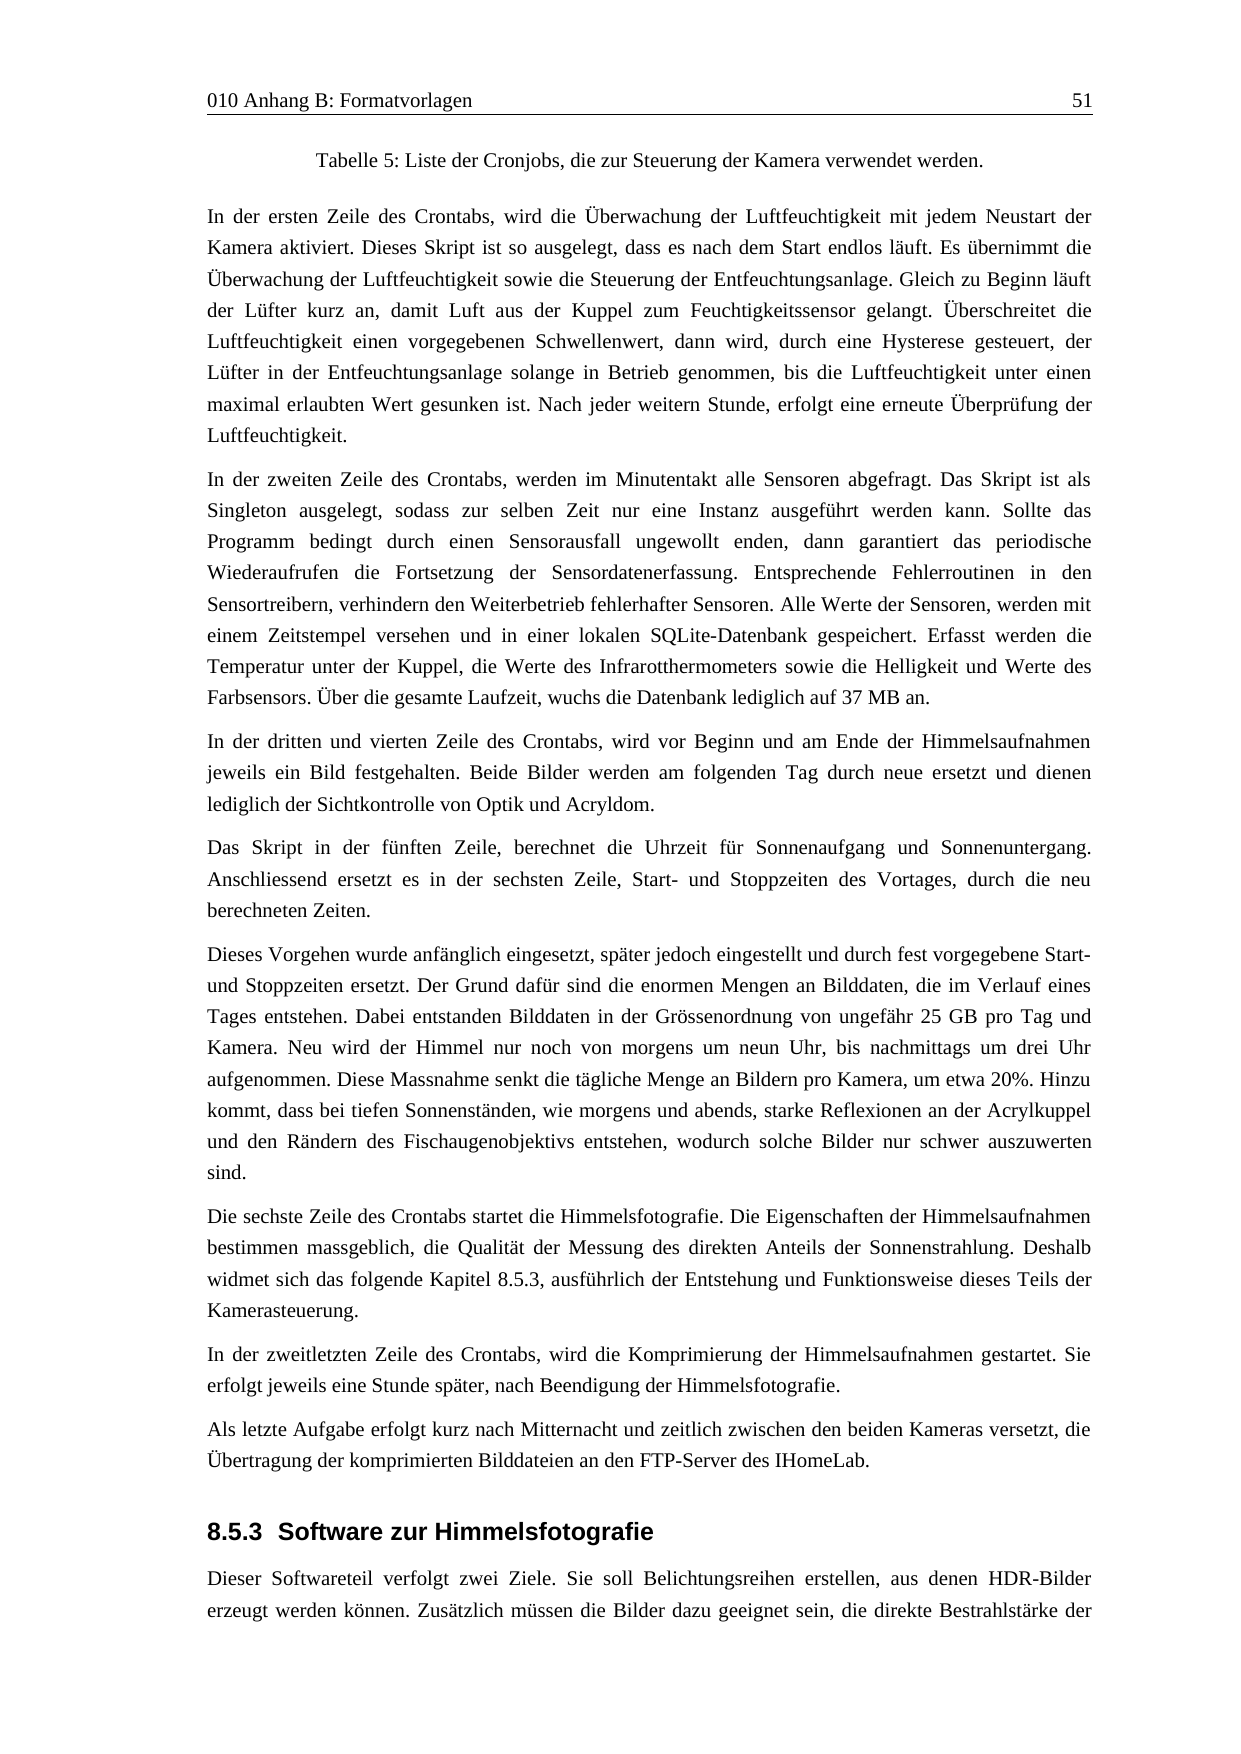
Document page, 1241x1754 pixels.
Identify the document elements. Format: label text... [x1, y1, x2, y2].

text In der zweitletzten Zeile des Crontabs, wird die Komprimierung der Himmelsaufnahmen gestartet. Sie erfolgt jeweils eine Stunde später, nach Beendigung der Himmelsfotografie. [207, 1341, 1093, 1397]
text Das Skript in der fünften Zeile, berechnet die Uhrzeit für Sonnenaufgang und Sonnenuntergang. Anschliessend ersetzt es in der sechsten Zeile, Start- und Stoppzeiten des Vortages, durch die neu berechneten Zeiten. [207, 835, 1093, 922]
subtitle Software zur Himmelsfotografie [207, 1516, 1093, 1545]
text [207, 1566, 1093, 1622]
text Tabelle 5: Liste der Cronjobs, die zur Steuerung der Kamera verwendet werden. [207, 148, 1093, 172]
text In der ersten Zeile des Crontabs, wird die Überwachung der Luftfeuchtigkeit mit jedem Neustart der Kamera aktiviert. Dieses Skript ist so ausgelegt, dass es nach dem Start endlos läuft. Es übernimmt die Überwachung der Luftfeuchtigkeit sowie die Steuerung der Entfeuchtungsanlage. Gleich zu Beginn läuft der Lüfter kurz an, damit Luft aus der Kuppel zum Feuchtigkeitssensor gelangt. Überschreitet die Luftfeuchtigkeit einen vorgegebenen Schwellenwert, dann wird, durch eine Hysterese gesteuert, der Lüfter in der Entfeuchtungsanlage solange in Betrieb genommen, bis die Luftfeuchtigkeit unter einen maximal erlaubten Wert gesunken ist. Nach jeder weitern Stunde, erfolgt eine erneute Überprüfung der Luftfeuchtigkeit. [207, 204, 1093, 447]
text Als letzte Aufgabe erfolgt kurz nach Mitternacht und zeitlich zwischen den beiden Kameras versetzt, die Übertragung der komprimierten Bilddateien an den FTP-Server des IHomeLab. [207, 1416, 1093, 1472]
text In der dritten und vierten Zeile des Crontabs, wird vor Beginn und am Ende der Himmelsaufnahmen jeweils ein Bild festgehalten. Beide Bilder werden am folgenden Tag durch neue ersetzt und dienen lediglich der Sichtkontrolle von Optik und Acryldom. [207, 729, 1093, 816]
text Dieses Vorgehen wurde anfänglich eingesetzt, später jedoch eingestellt und durch fest vorgegebene Start- und Stoppzeiten ersetzt. Der Grund dafür sind die enormen Mengen an Bilddaten, die im Verlauf eines Tages entstehen. Dabei entstanden Bilddaten in der Grössenordnung von ungefähr 25 GB pro Tag und Kamera. Neu wird der Himmel nur noch von morgens um neun Uhr, bis nachmittags um drei Uhr aufgenommen. Diese Massnahme senkt die tägliche Menge an Bildern pro Kamera, um etwa 20%. Hinzu kommt, dass bei tiefen Sonnenständen, wie morgens und abends, starke Reflexionen an der Acrylkuppel und den Rändern des Fischaugenobjektivs entstehen, wodurch solche Bilder nur schwer auszuwerten sind. [207, 941, 1093, 1184]
text In der zweiten Zeile des Crontabs, werden im Minutentakt alle Sensoren abgefragt. Das Skript ist als Singleton ausgelegt, sodass zur selben Zeit nur eine Instanz ausgeführt werden kann. Sollte das Programm bedingt durch einen Sensorausfall ungewollt enden, dann garantiert das periodische Wiederaufrufen die Fortsetzung der Sensordatenerfassung. Entsprechende Fehlerroutinen in den Sensortreibern, verhindern den Weiterbetrieb fehlerhafter Sensoren. Alle Werte der Sensoren, werden mit einem Zeitstempel versehen und in einer lokalen SQLite-Datenbank gespeichert. Erfasst werden die Temperatur unter der Kuppel, die Werte des Infrarotthermometers sowie die Helligkeit und Werte des Farbsensors. Über die gesamte Laufzeit, wuchs die Datenbank lediglich auf 37 MB an. [207, 466, 1093, 709]
text Die sechste Zeile des Crontabs startet die Himmelsfotografie. Die Eigenschaften der Himmelsaufnahmen bestimmen massgeblich, die Qualität der Messung des direkten Anteils der Sonnenstrahlung. Deshalb widmet sich das folgende Kapitel 8.5.3, ausführlich der Entstehung und Funktionsweise dieses Teils der Kamerasteuerung. [207, 1204, 1093, 1322]
